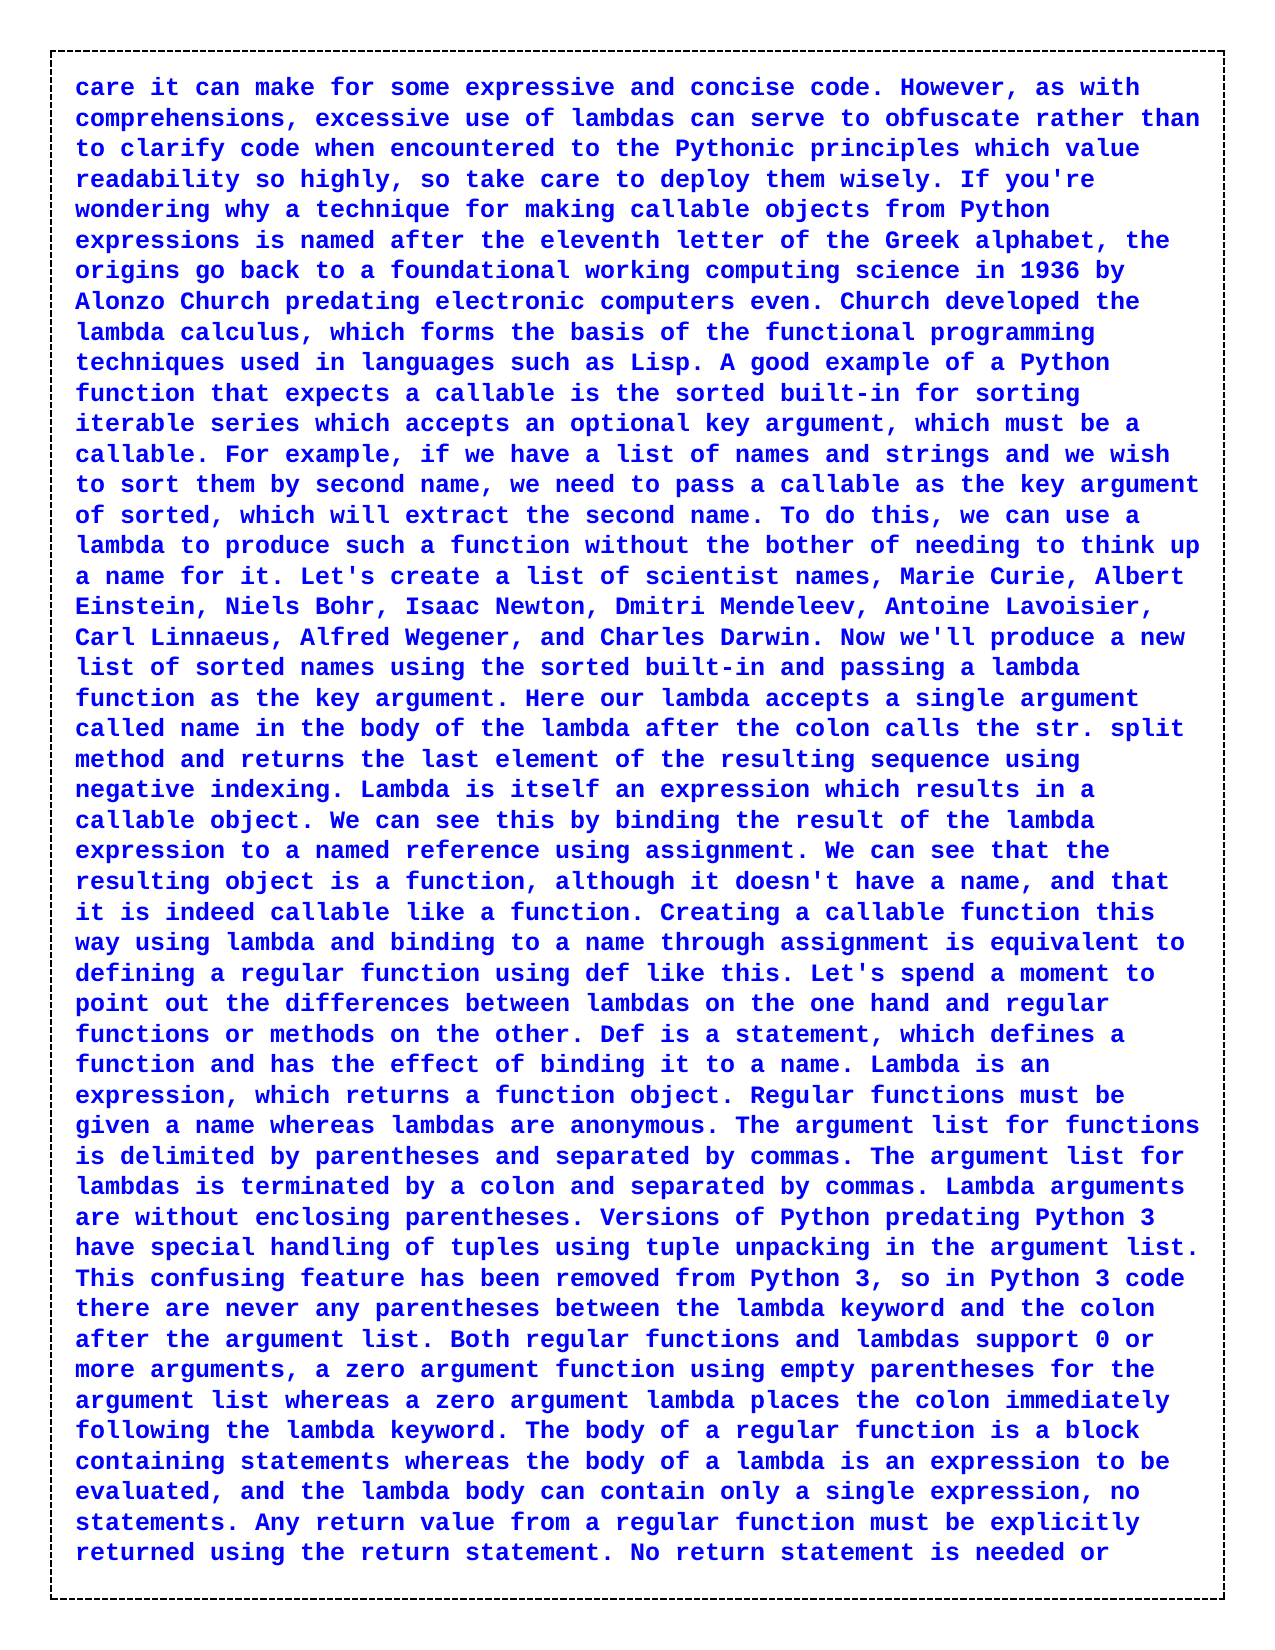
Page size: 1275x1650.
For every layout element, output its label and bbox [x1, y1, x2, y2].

text [75, 75, 1200, 1568]
